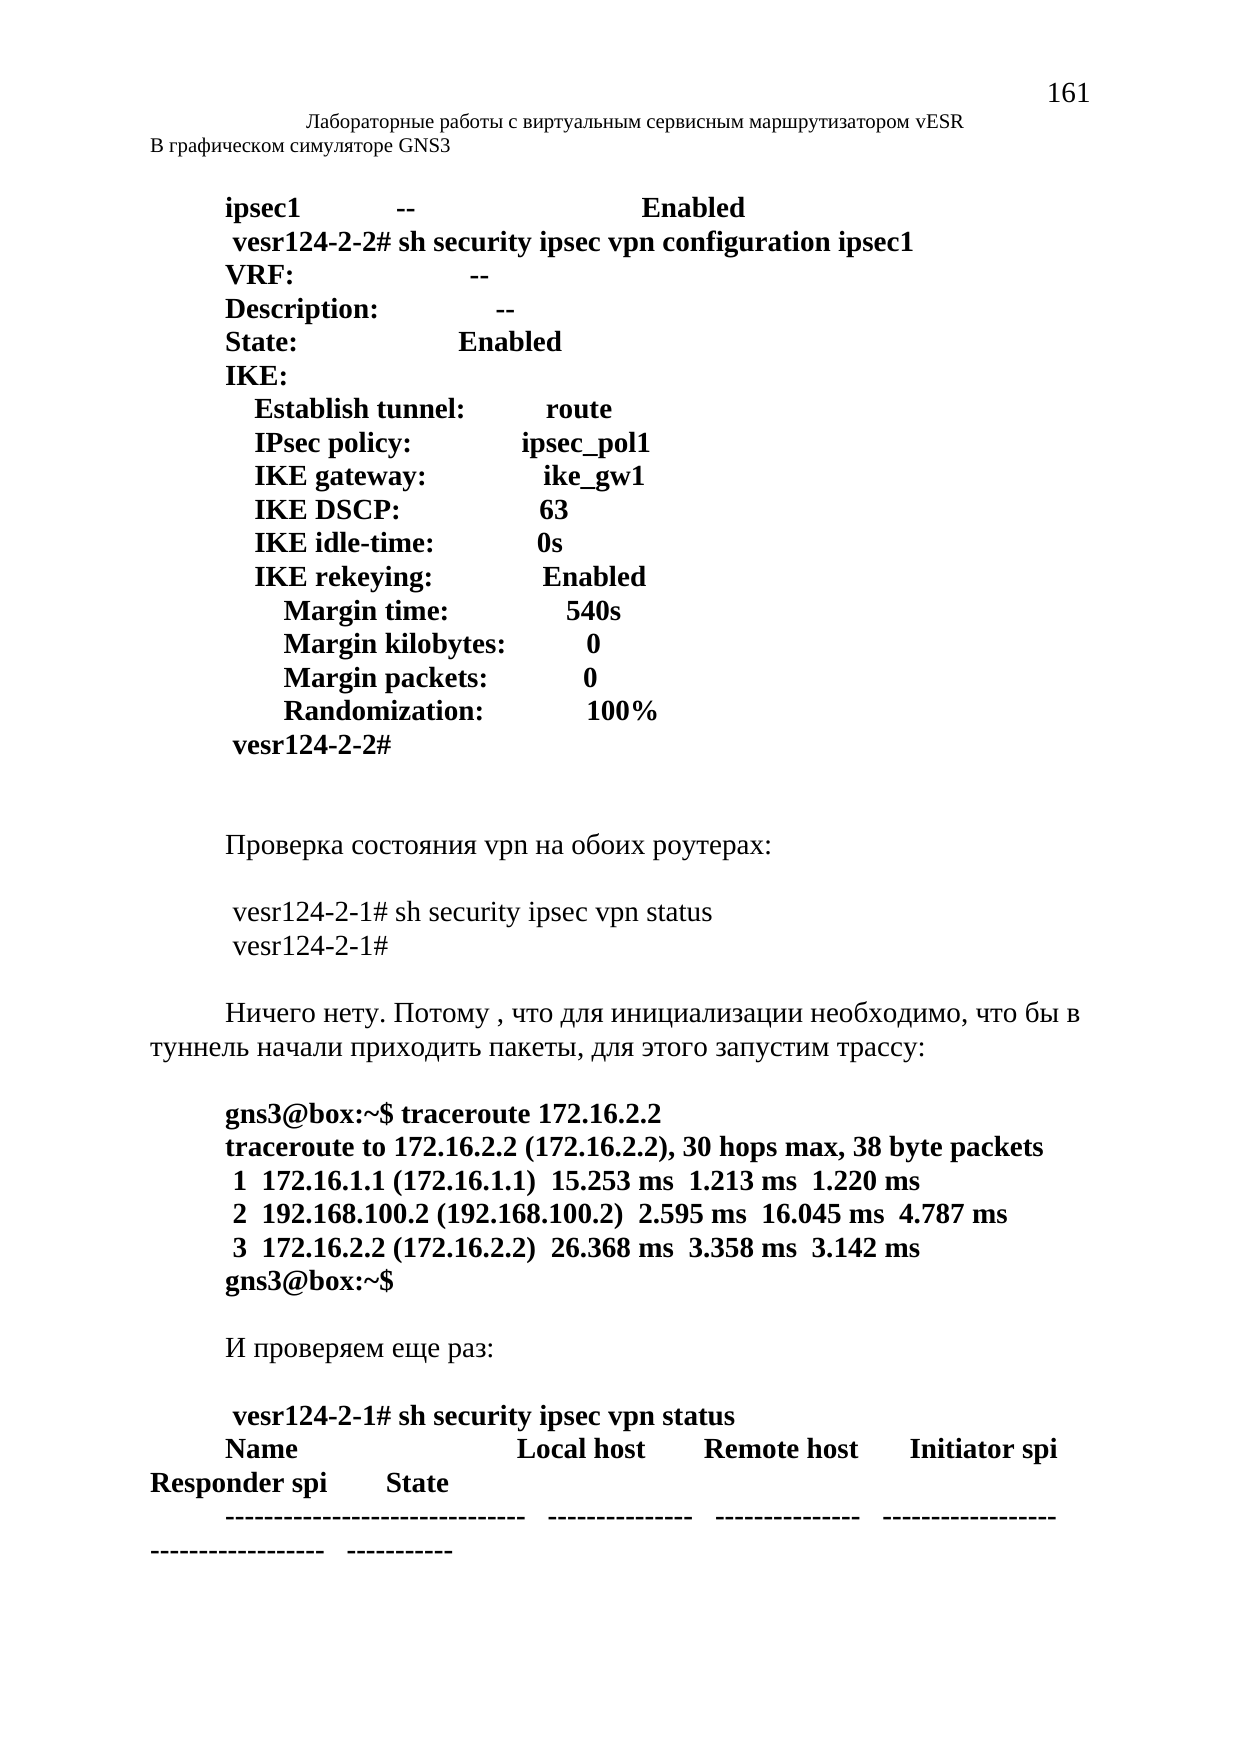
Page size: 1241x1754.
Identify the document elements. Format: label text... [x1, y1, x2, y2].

text vesr124-2-1# sh security ipsec vpn status [150, 894, 1090, 928]
text State: Enabled [150, 324, 1090, 358]
text VRF: -- [150, 257, 1090, 291]
text vesr124-2-1# [150, 928, 1090, 962]
text Margin kilobytes: 0 [150, 626, 1090, 660]
text IKE: [150, 358, 1090, 391]
text IKE idle-time: 0s [150, 526, 1090, 559]
text vesr124-2-1# sh security ipsec vpn status [150, 1398, 1090, 1431]
text Establish tunnel: route [150, 391, 1090, 425]
text gns3@box:~$ [150, 1263, 1090, 1297]
text traceroute to 172.16.2.2 (172.16.2.2), 30 hops max, 38 byte packets [150, 1129, 1090, 1163]
text Проверка состояния vpn на обоих роутерах: [150, 827, 1090, 861]
text ipsec1 -- Enabled [150, 190, 1090, 224]
text IKE gateway: ike_gw1 [150, 458, 1090, 492]
text IKE rekeying: Enabled [150, 559, 1090, 593]
text ------------------------------- --------------- --------------- ------------------ ------------------ ----------- [150, 1498, 1090, 1565]
text vesr124-2-2# [150, 727, 1090, 760]
text 1 172.16.1.1 (172.16.1.1) 15.253 ms 1.213 ms 1.220 ms [150, 1163, 1090, 1196]
text Randomization: 100% [150, 693, 1090, 727]
text И проверяем еще раз: [150, 1331, 1090, 1364]
text gns3@box:~$ traceroute 172.16.2.2 [150, 1096, 1090, 1129]
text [150, 1431, 1090, 1498]
text vesr124-2-2# sh security ipsec vpn configuration ipsec1 [150, 224, 1090, 257]
text Description: -- [150, 291, 1090, 324]
text Margin time: 540s [150, 593, 1090, 626]
text IKE DSCP: 63 [150, 492, 1090, 526]
text 3 172.16.2.2 (172.16.2.2) 26.368 ms 3.358 ms 3.142 ms [150, 1230, 1090, 1263]
text Margin packets: 0 [150, 660, 1090, 693]
text 2 192.168.100.2 (192.168.100.2) 2.595 ms 16.045 ms 4.787 ms [150, 1196, 1090, 1230]
text IPsec policy: ipsec_pol1 [150, 425, 1090, 458]
text Ничего нету. Потому , что для инициализации необходимо, что бы в туннель начали приходить пакеты, для этого запустим трассу: [150, 995, 1090, 1062]
